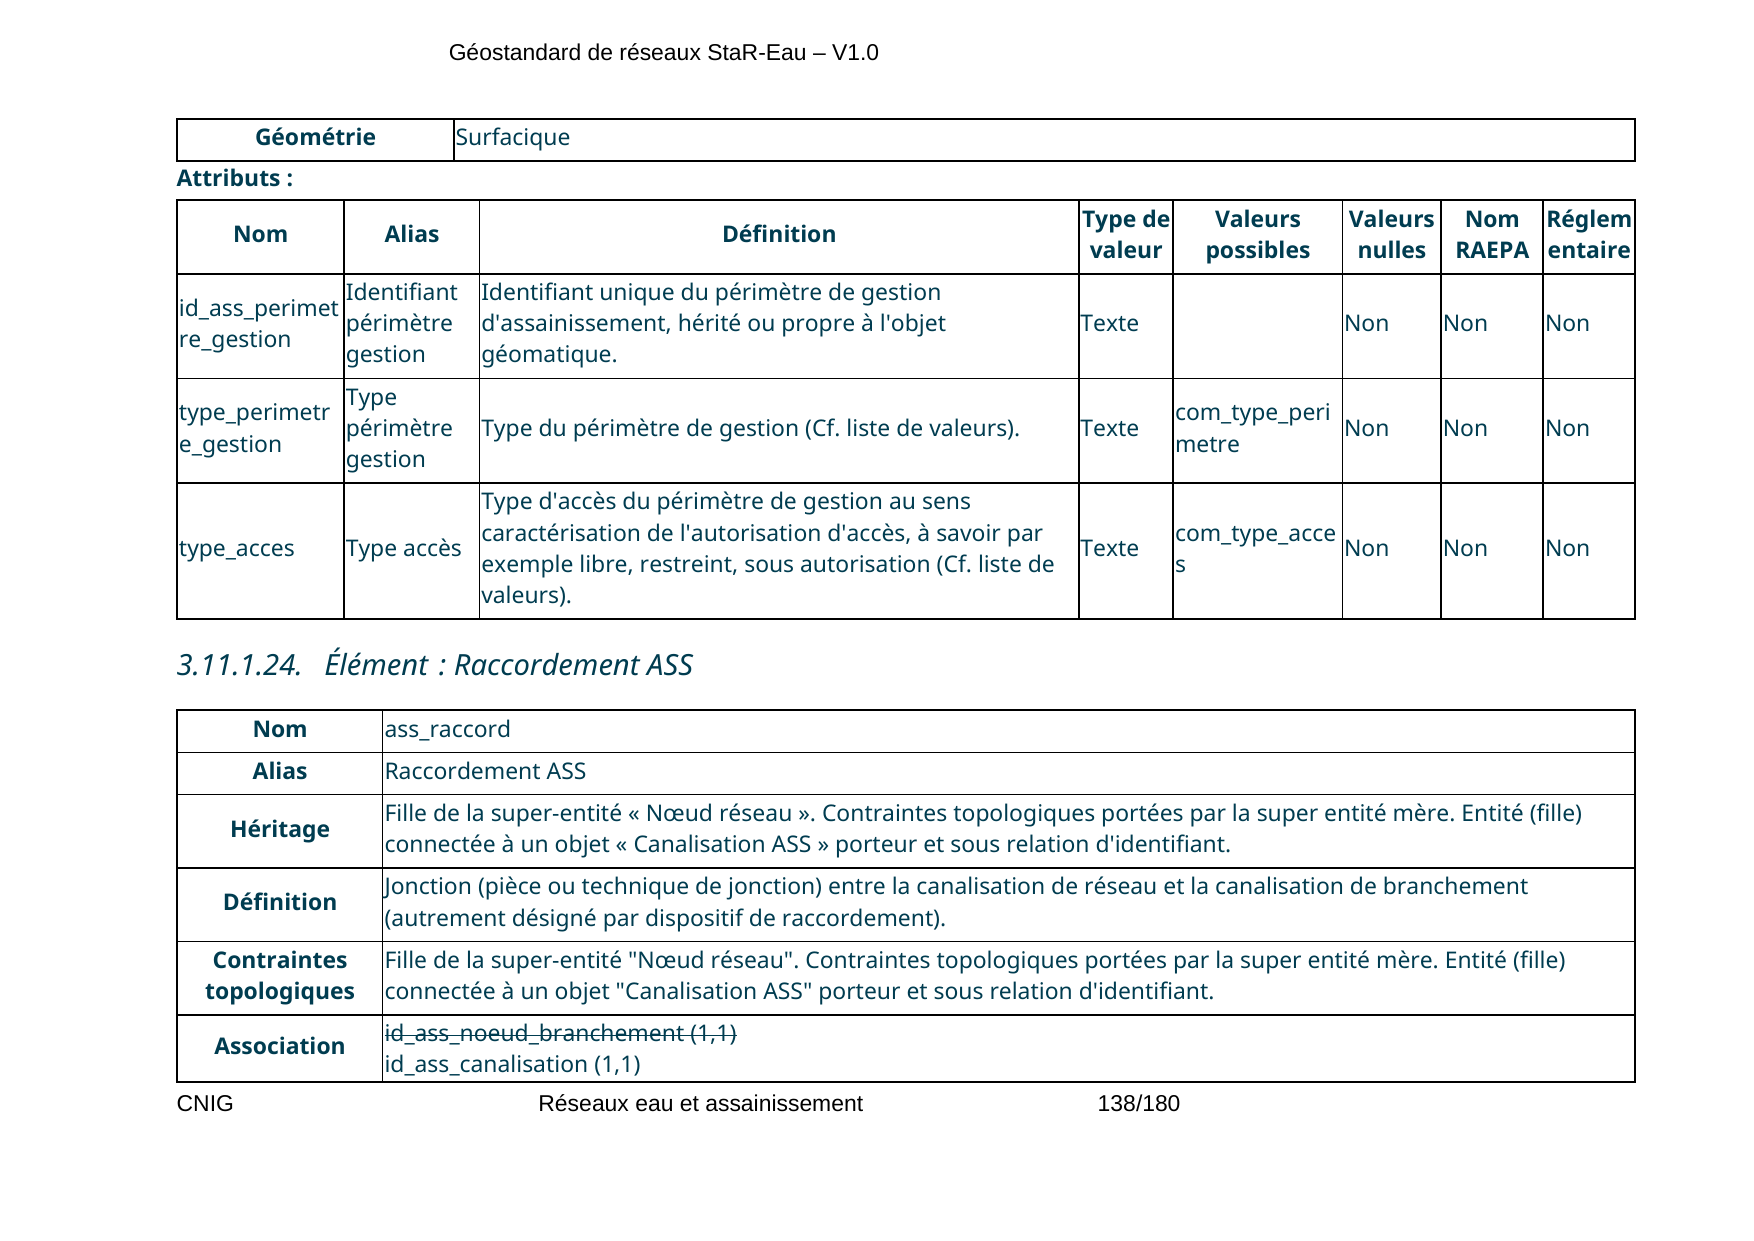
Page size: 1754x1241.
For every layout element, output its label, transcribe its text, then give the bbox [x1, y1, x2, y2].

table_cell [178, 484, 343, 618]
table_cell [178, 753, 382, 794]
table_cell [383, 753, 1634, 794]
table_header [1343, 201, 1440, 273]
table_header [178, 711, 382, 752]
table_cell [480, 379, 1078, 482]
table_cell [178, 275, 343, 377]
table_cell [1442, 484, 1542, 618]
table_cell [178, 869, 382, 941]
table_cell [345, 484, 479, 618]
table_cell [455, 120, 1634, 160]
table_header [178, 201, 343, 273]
text Attributs : [176, 162, 1636, 193]
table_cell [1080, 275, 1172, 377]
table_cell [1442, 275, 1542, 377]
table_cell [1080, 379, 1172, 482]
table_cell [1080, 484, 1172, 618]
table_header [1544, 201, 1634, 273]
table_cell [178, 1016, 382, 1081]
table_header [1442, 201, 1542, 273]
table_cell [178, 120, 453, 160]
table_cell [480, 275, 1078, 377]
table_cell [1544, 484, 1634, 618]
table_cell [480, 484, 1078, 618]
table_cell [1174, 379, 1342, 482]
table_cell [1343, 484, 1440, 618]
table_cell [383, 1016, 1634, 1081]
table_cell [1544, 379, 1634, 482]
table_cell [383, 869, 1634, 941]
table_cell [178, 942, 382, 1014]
subtitle Élément : Raccordement ASS [176, 645, 1636, 684]
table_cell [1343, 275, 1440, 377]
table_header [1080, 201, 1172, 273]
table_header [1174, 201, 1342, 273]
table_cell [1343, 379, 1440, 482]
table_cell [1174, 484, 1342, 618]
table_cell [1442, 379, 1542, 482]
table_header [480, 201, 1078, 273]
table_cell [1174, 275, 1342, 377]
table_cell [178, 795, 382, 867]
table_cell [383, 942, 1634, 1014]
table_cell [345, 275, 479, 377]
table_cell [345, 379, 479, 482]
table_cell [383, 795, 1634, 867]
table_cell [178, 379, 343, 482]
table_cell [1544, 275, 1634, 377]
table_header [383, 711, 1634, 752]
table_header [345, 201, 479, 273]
